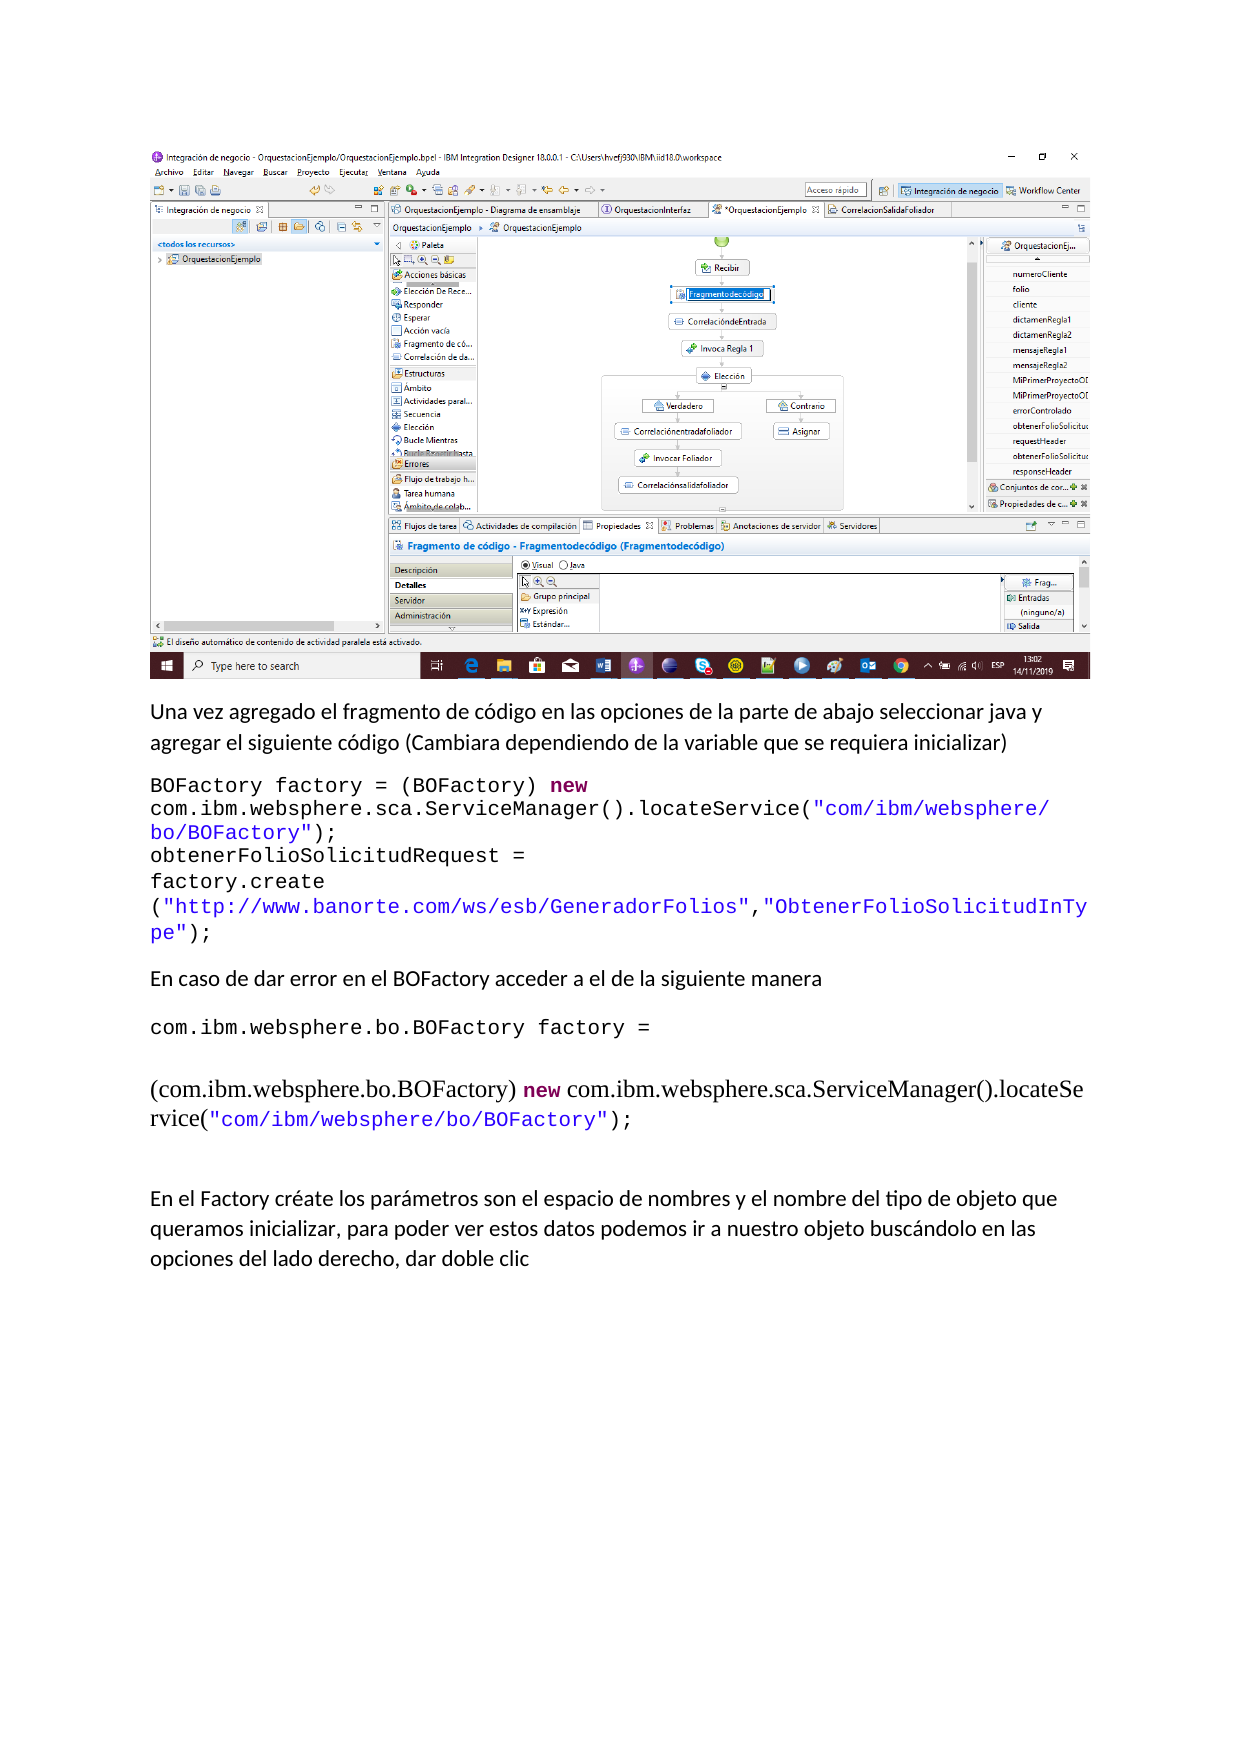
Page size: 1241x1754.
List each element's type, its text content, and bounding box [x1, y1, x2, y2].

text Una vez agregado el fragmento de código en las opciones de la parte de abajo seleccionar java y agregar el siguiente código (Cambiara dependiendo de la variable que se requiera inicializar) [150, 697, 1090, 756]
text BOFactory factory = (BOFactory) new com.ibm.websphere.sca.ServiceManager().locateService("com/ibm/websphere/bo/BOFactory"); [150, 774, 1090, 846]
text obtenerFolioSolicitudRequest = factory.create("http://www.banorte.com/ws/esb/GeneradorFolios","ObtenerFolioSolicitudInType"); [150, 846, 1090, 946]
text En el Factory créate los parámetros son el espacio de nombres y el nombre del tipo de objeto que queramos inicializar, para poder ver estos datos podemos ir a nuestro objeto buscándolo en las opciones del lado derecho, dar doble clic [150, 1184, 1090, 1272]
text En caso de dar error en el BOFactory acceder a el de la siguiente manera [150, 964, 1090, 992]
text (com.ibm.websphere.bo.BOFactory) new com.ibm.websphere.sca.ServiceManager().locateService("com/ibm/websphere/bo/BOFactory"); [150, 1045, 1090, 1133]
text com.ibm.websphere.bo.BOFactory factory = [150, 1011, 1090, 1041]
picture [150, 150, 1091, 679]
